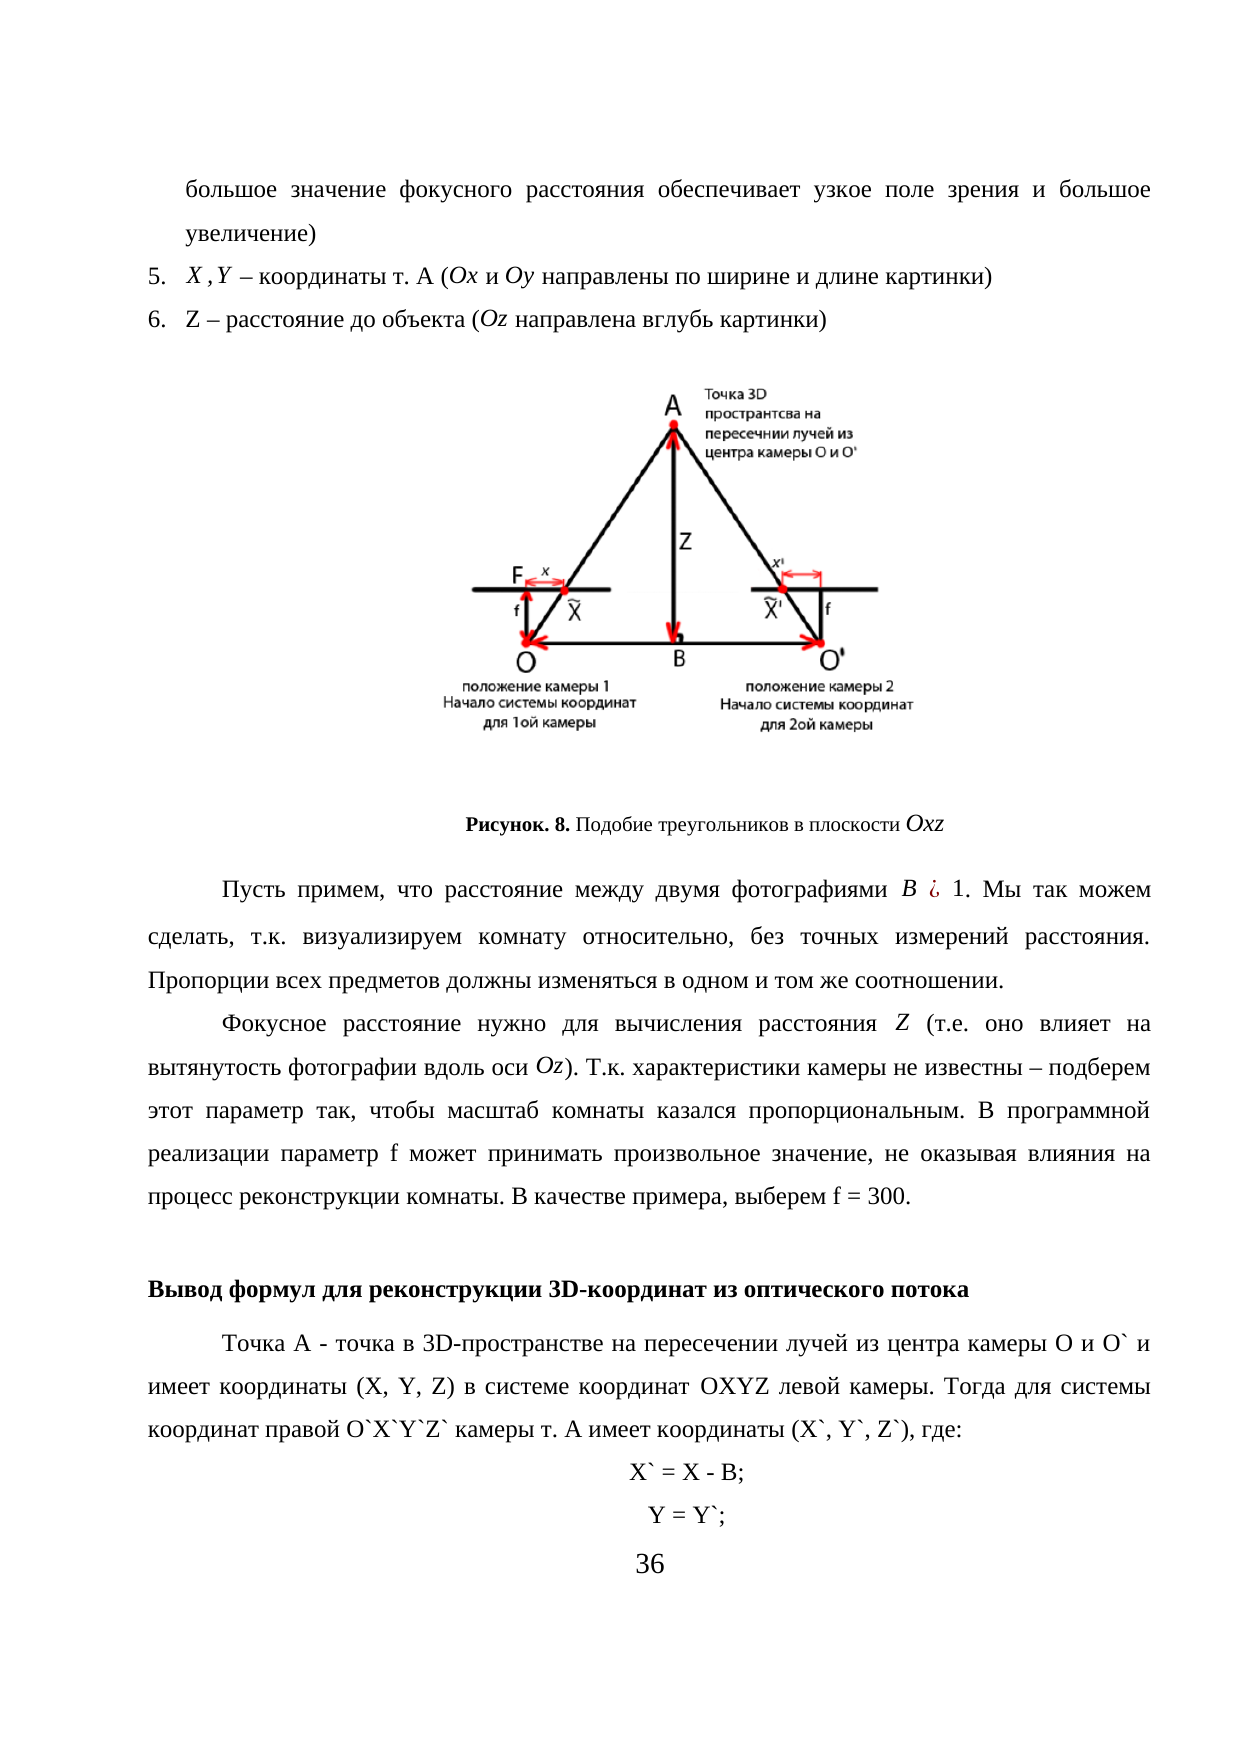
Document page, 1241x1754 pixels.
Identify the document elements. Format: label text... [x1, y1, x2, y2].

text Пусть примем, что расстояние между двумя фотографиями . Мы так можем сделать, т.к. визуализируем комнату относительно, без точных измерений расстояния. Пропорции всех предметов должны изменяться в одном и том же соотношении. [148, 874, 1152, 994]
text Y = Y`; [148, 1500, 1152, 1529]
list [148, 174, 1152, 246]
text Точка А - точка в 3D-пространстве на пересечении лучей из центра камеры О и О` и имеет координаты (X, Y, Z) в системе координат OXYZ левой камеры. Тогда для системы координат правой O`X`Y`Z` камеры т. А имеет координаты (X`, Y`, Z`), где: [148, 1328, 1152, 1443]
list Z – расстояние до объекта ( направлена вглубь картинки) [148, 304, 1152, 333]
text X` = X - B; [148, 1457, 1152, 1486]
text Подобие треугольников в плоскости [185, 810, 1152, 837]
text Фокусное расстояние нужно для вычисления расстояния (т.е. оно влияет на вытянутость фотографии вдоль оси ). Т.к. характеристики камеры не известны – подберем этот параметр так, чтобы масштаб комнаты казался пропорциональным. В программной реализации параметр f может принимать произвольное значение, не оказывая влияния на процесс реконструкции комнаты. В качестве примера, выберем f = 300. [148, 1008, 1152, 1210]
subtitle Вывод формул для реконструкции 3D-координат из оптического потока [148, 1274, 1152, 1303]
list – координаты т. А ( и направлены по ширине и длине картинки) [148, 261, 1152, 289]
